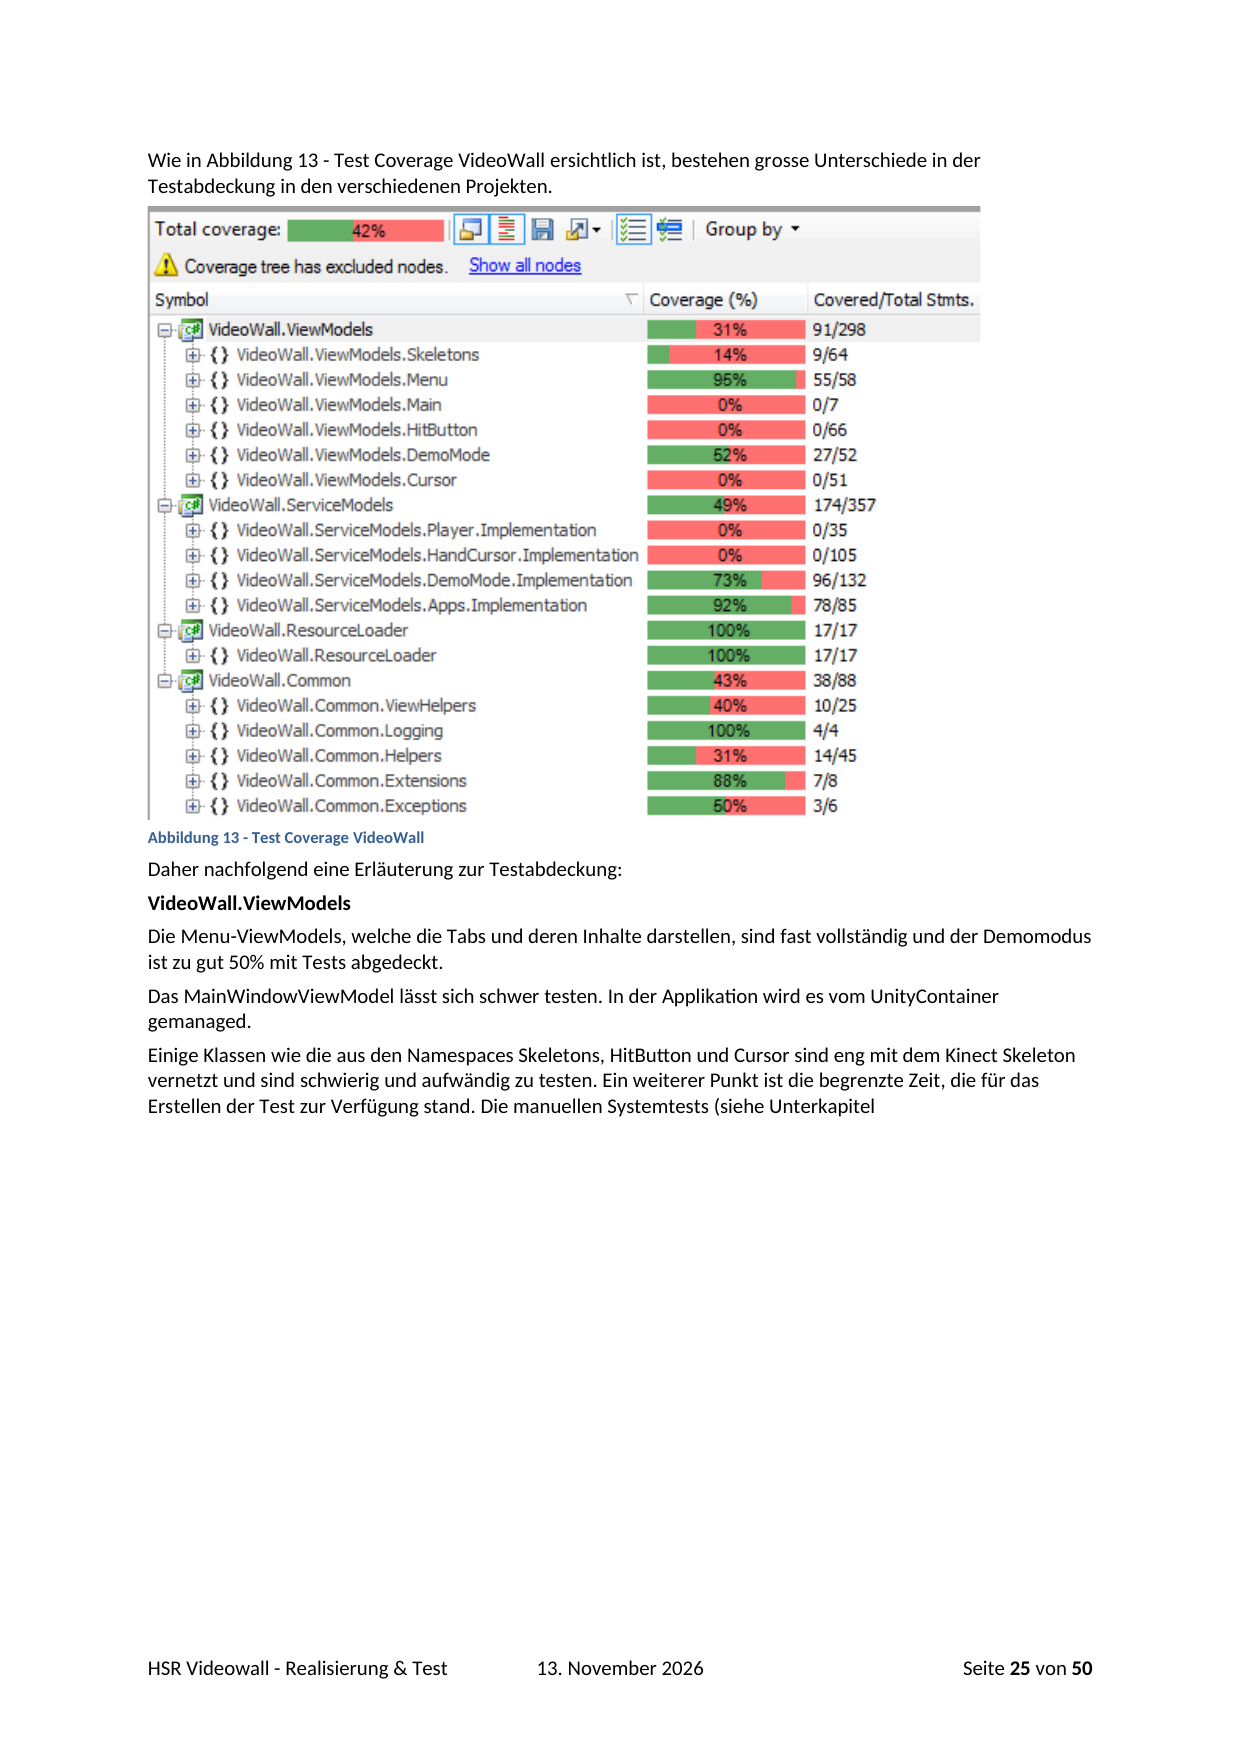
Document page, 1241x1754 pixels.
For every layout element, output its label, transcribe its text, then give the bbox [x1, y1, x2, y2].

text Die Menu-ViewModels, welche die Tabs und deren Inhalte darstellen, sind fast vollständig und der Demomodus ist zu gut 50% mit Tests abgedeckt. [148, 924, 1093, 974]
text Daher nachfolgend eine Erläuterung zur Testabdeckung: [148, 856, 1093, 882]
picture [147, 206, 981, 820]
text Wie in Abbildung 13 - Test Coverage VideoWall ersichtlich ist, bestehen grosse Unterschiede in der Testabdeckung in den verschiedenen Projekten. [148, 148, 1093, 198]
text Einige Klassen wie die aus den Namespaces Skeletons, HitButton und Cursor sind eng mit dem Kinect Skeleton vernetzt und sind schwierig und aufwändig zu testen. Ein weiterer Punkt ist die begrenzte Zeit, die für das Erstellen der Test zur Verfügung stand. Die manuellen Systemtests (siehe Unterkapitel 0 [148, 1042, 1093, 1118]
text Das MainWindowViewModel lässt sich schwer testen. In der Applikation wird es vom UnityContainer gemanaged. [148, 983, 1093, 1034]
text VideoWall.ViewModels [148, 890, 1093, 915]
text Abbildung 13 - Test Coverage VideoWall [148, 828, 1093, 848]
